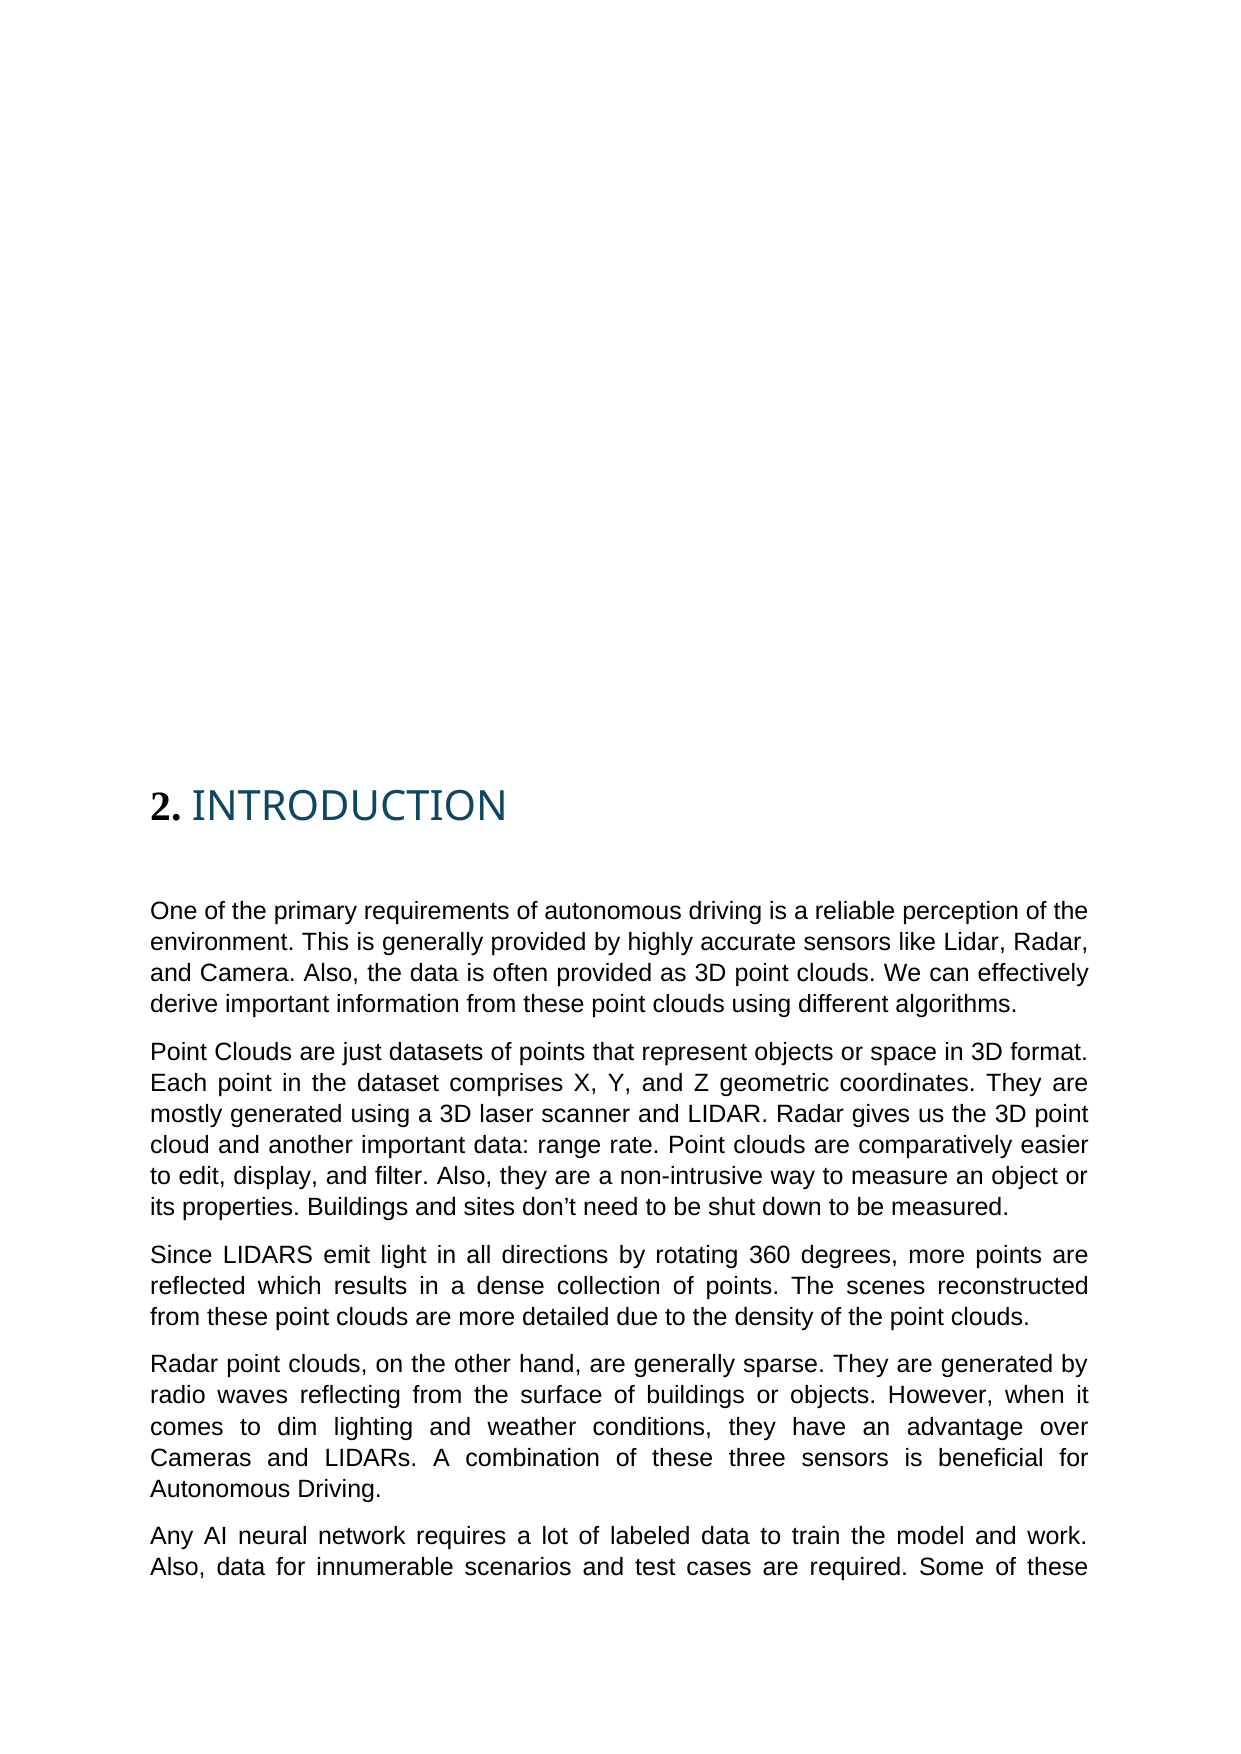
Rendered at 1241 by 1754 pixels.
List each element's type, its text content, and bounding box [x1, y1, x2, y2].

text Since LIDARS emit light in all directions by rotating 360 degrees, more points are reflected which results in a dense collection of points. The scenes reconstructed from these point clouds are more detailed due to the density of the point clouds. [150, 1239, 1090, 1330]
text Radar point clouds, on the other hand, are generally sparse. They are generated by radio waves reflecting from the surface of buildings or objects. However, when it comes to dim lighting and weather conditions, they have an advantage over Cameras and LIDARs. A combination of these three sensors is beneficial for Autonomous Driving. [150, 1349, 1090, 1502]
text Point Clouds are just datasets of points that represent objects or space in 3D format. Each point in the dataset comprises X, Y, and Z geometric coordinates. They are mostly generated using a 3D laser scanner and LIDAR. Radar gives us the 3D point cloud and another important data: range rate. Point clouds are comparatively easier to edit, display, and filter. Also, they are a non-intrusive way to measure an object or its properties. Buildings and sites don’t need to be shut down to be measured. [150, 1037, 1090, 1221]
subtitle INTRODUCTION [150, 776, 1090, 833]
text One of the primary requirements of autonomous driving is a reliable perception of the environment. This is generally provided by highly accurate sensors like Lidar, Radar, and Camera. Also, the data is often provided as 3D point clouds. We can effectively derive important information from these point clouds using different algorithms. [150, 896, 1090, 1018]
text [150, 1521, 1090, 1581]
